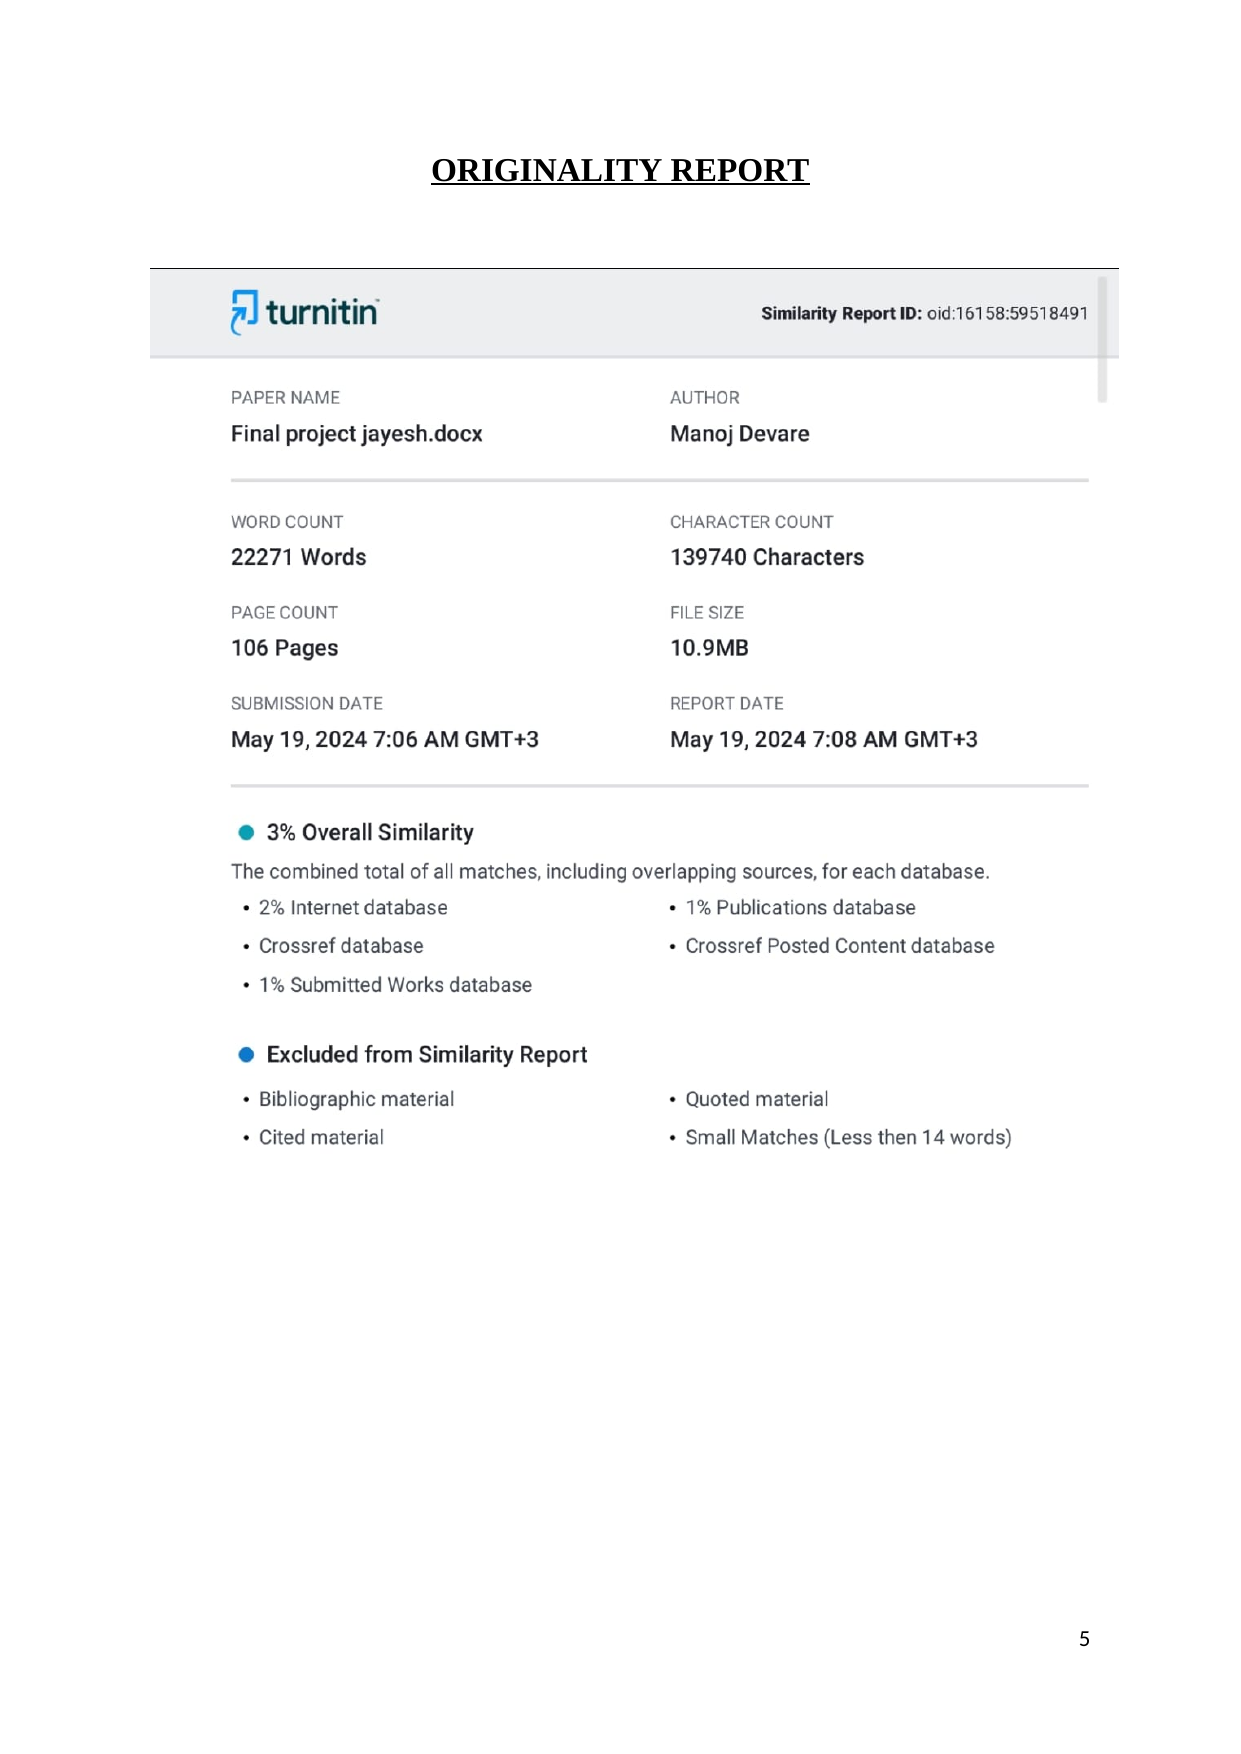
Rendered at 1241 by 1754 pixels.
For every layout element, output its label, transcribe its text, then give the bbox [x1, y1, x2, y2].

picture [150, 268, 1119, 1570]
text ORIGINALITY REPORT [150, 150, 1090, 188]
